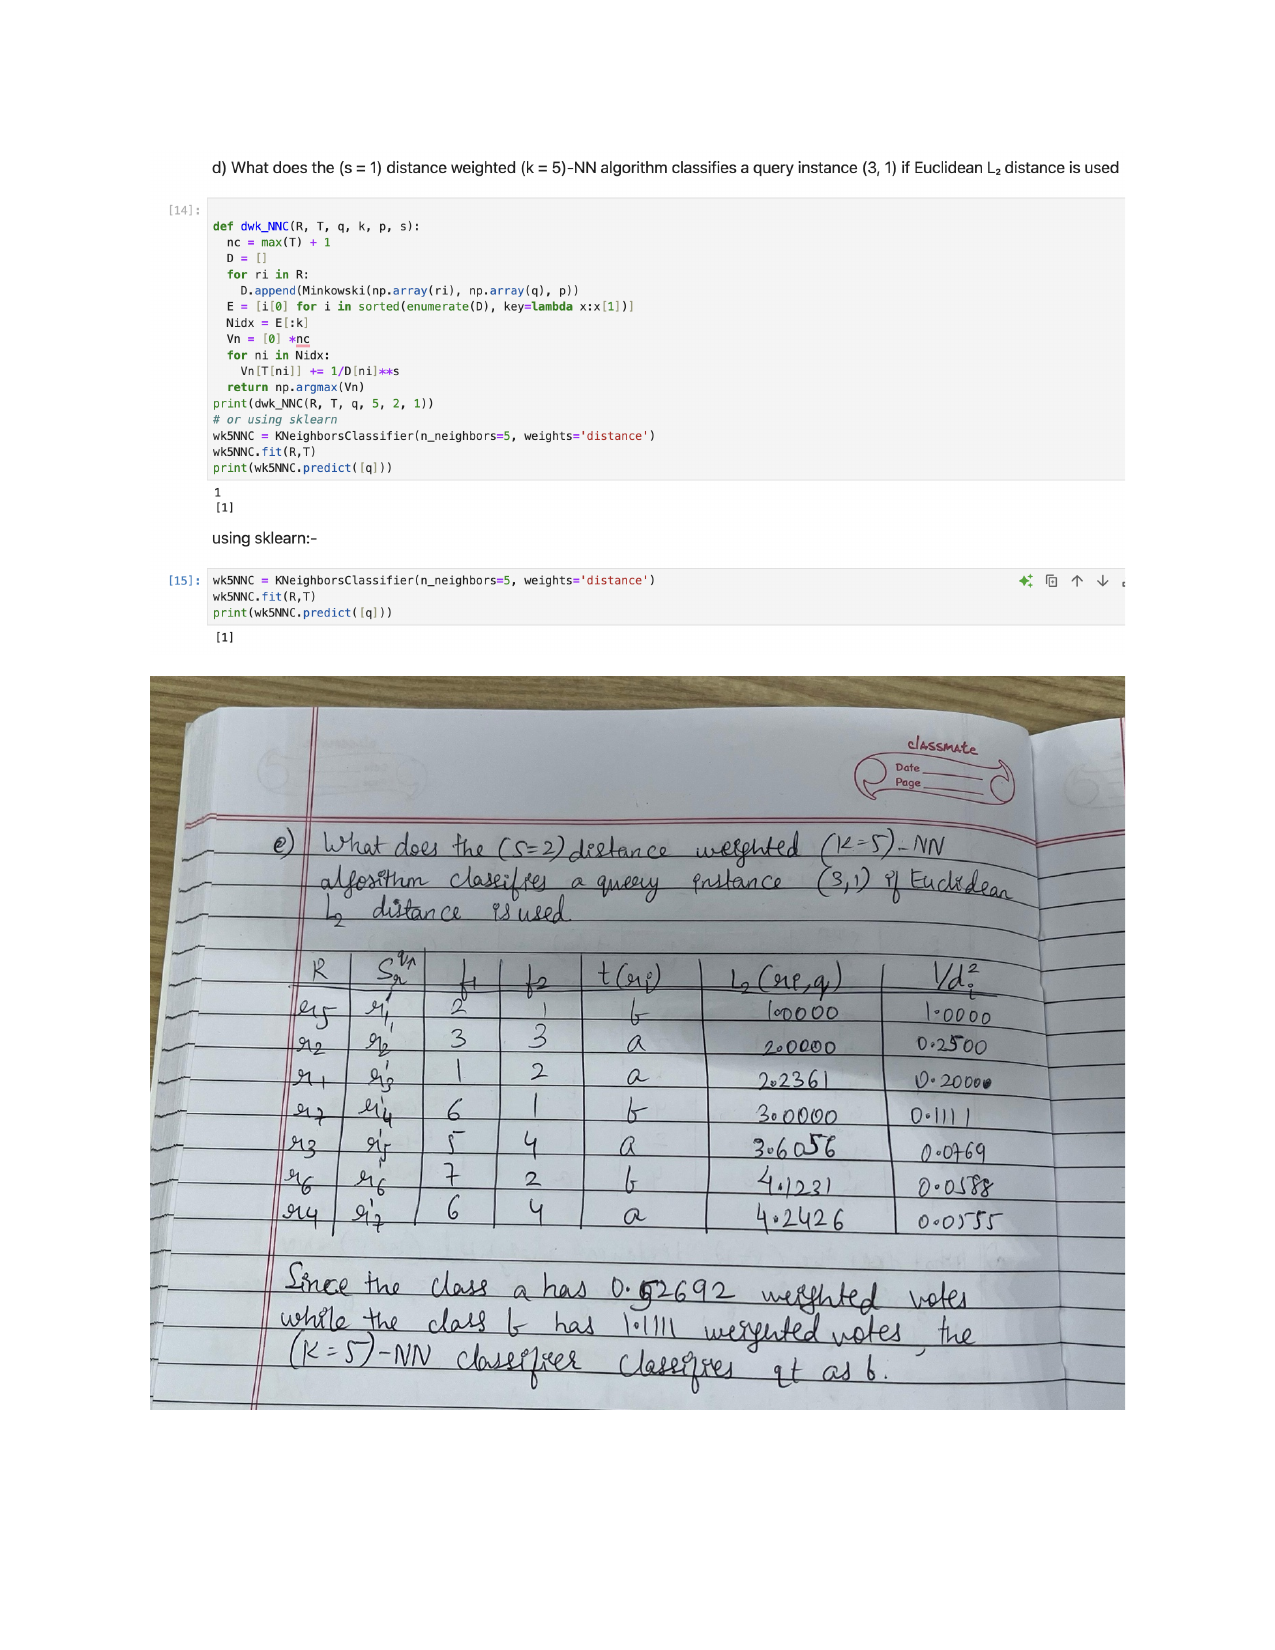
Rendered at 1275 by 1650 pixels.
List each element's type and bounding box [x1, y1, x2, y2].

picture [150, 150, 1125, 655]
picture [150, 676, 1125, 1410]
